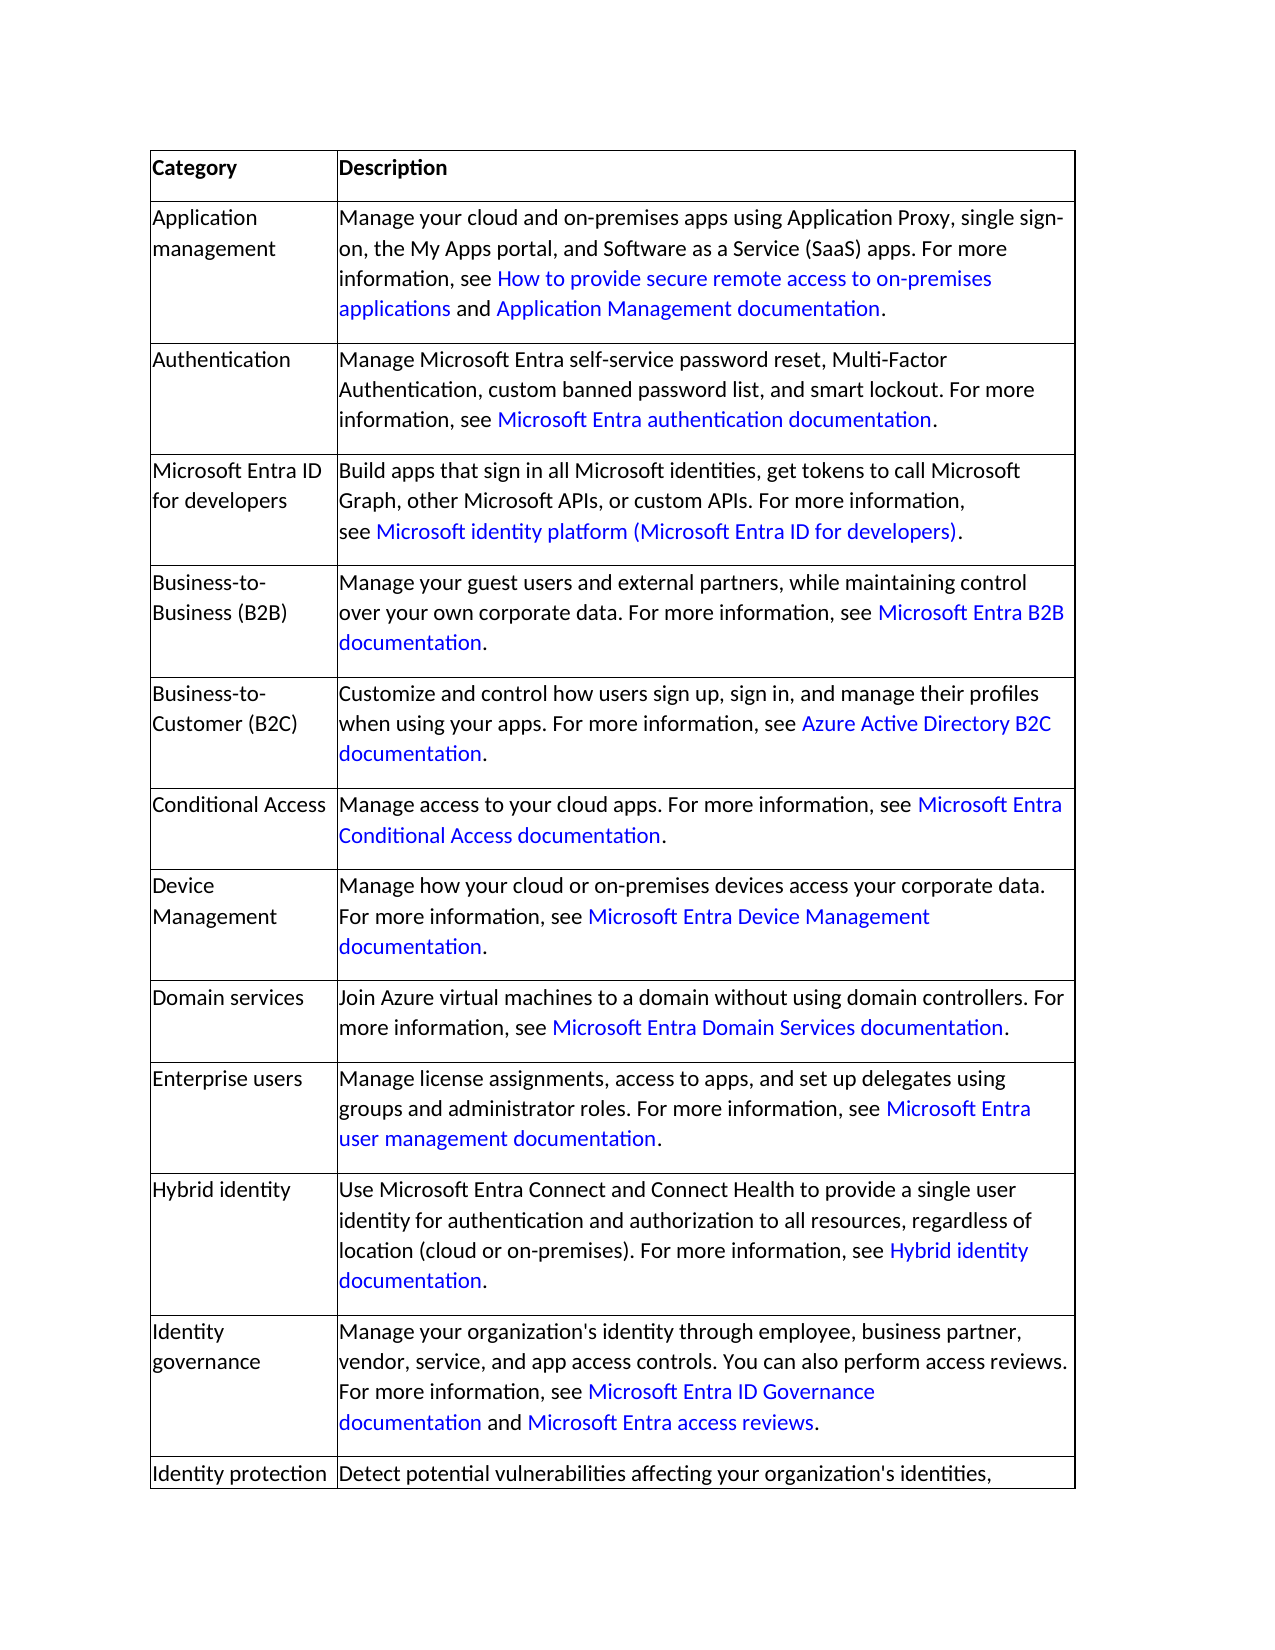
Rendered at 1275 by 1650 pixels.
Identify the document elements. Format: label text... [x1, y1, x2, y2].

table_cell Business-to-Customer (B2C) [151, 678, 337, 788]
table_cell Business-to-Business (B2B) [151, 566, 337, 677]
table_cell Manage how your cloud or on-premises devices access your corporate data. For more information, see Microsoft Entra Device Management documentation. [338, 870, 1074, 980]
table_cell Device Management [151, 870, 337, 980]
table_cell Identity governance [151, 1316, 337, 1456]
table_cell Manage your organization's identity through employee, business partner, vendor, service, and app access controls. You can also perform access reviews. For more information, see Microsoft Entra ID Governance documentation and Microsoft Entra access reviews. [338, 1316, 1074, 1456]
table_cell Manage license assignments, access to apps, and set up delegates using groups and administrator roles. For more information, see Microsoft Entra user management documentation. [338, 1063, 1074, 1173]
table_header Category [151, 151, 337, 201]
table_header Description [338, 151, 1074, 201]
table_cell Application management [151, 202, 337, 342]
table_cell Identity protection [151, 1457, 337, 1488]
table_cell Enterprise users [151, 1063, 337, 1173]
table_cell Manage your guest users and external partners, while maintaining control over your own corporate data. For more information, see Microsoft Entra B2B documentation. [338, 566, 1074, 677]
table_cell Conditional Access [151, 789, 337, 869]
table_cell Hybrid identity [151, 1174, 337, 1314]
table_cell Customize and control how users sign up, sign in, and manage their profiles when using your apps. For more information, see Azure Active Directory B2C documentation. [338, 678, 1074, 788]
table_cell Join Azure virtual machines to a domain without using domain controllers. For more information, see Microsoft Entra Domain Services documentation. [338, 981, 1074, 1062]
table_cell Use Microsoft Entra Connect and Connect Health to provide a single user identity for authentication and authorization to all resources, regardless of location (cloud or on-premises). For more information, see Hybrid identity documentation. [338, 1174, 1074, 1314]
table_cell Microsoft Entra ID for developers [151, 455, 337, 565]
table_cell Manage access to your cloud apps. For more information, see Microsoft Entra Conditional Access documentation. [338, 789, 1074, 869]
table_cell Build apps that sign in all Microsoft identities, get tokens to call Microsoft Graph, other Microsoft APIs, or custom APIs. For more information, see Microsoft identity platform (Microsoft Entra ID for developers). [338, 455, 1074, 565]
table_cell Authentication [151, 344, 337, 454]
table_cell Manage Microsoft Entra self-service password reset, Multi-Factor Authentication, custom banned password list, and smart lockout. For more information, see Microsoft Entra authentication documentation. [338, 344, 1074, 454]
table_cell Manage your cloud and on-premises apps using Application Proxy, single sign-on, the My Apps portal, and Software as a Service (SaaS) apps. For more information, see How to provide secure remote access to on-premises applications and Application Management documentation. [338, 202, 1074, 342]
table_cell Domain services [151, 981, 337, 1062]
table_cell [338, 1457, 1074, 1488]
